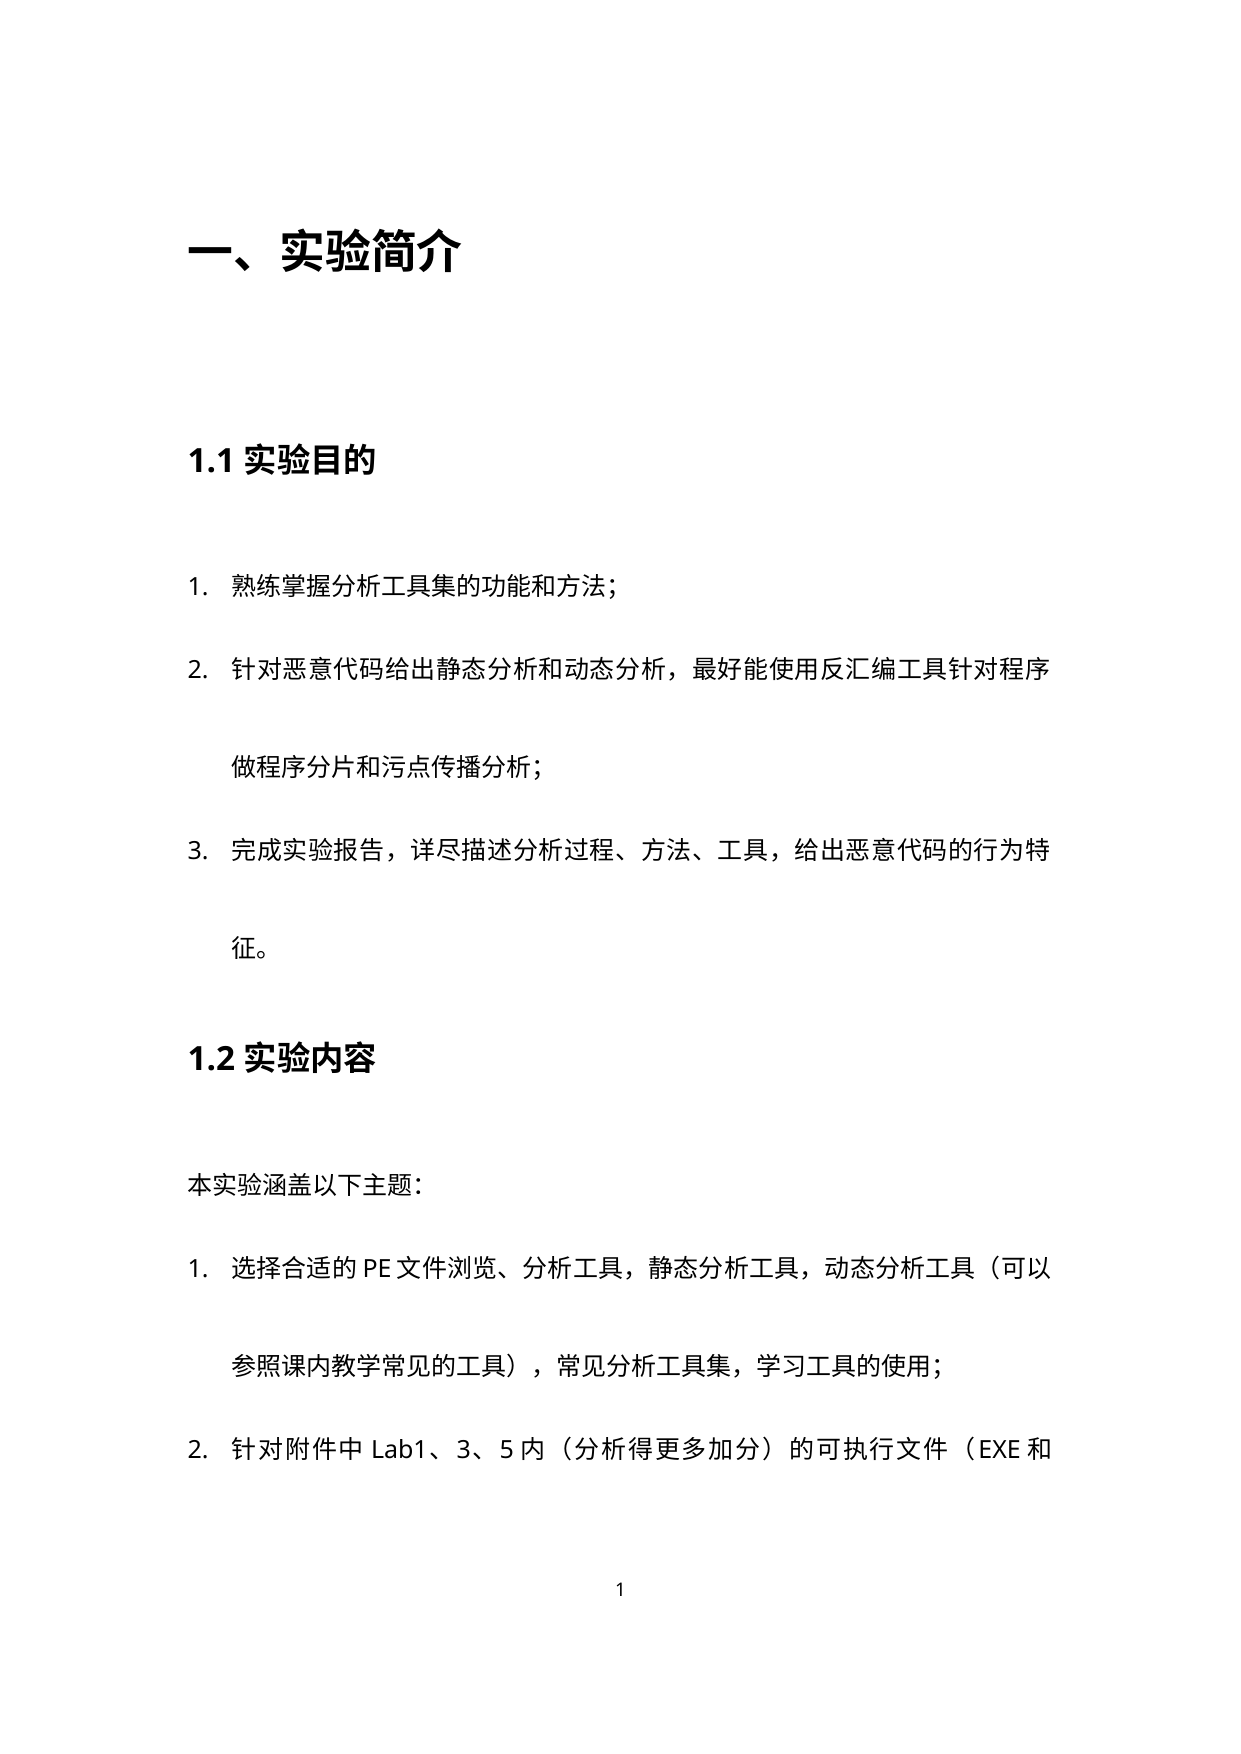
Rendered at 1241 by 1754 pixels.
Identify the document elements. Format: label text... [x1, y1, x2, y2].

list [187, 1415, 1053, 1480]
list 针对恶意代码给出静态分析和动态分析，最好能使用反汇编工具针对程序做程序分片和污点传播分析； [187, 636, 1053, 798]
text 本实验涵盖以下主题： [187, 1151, 1053, 1216]
list 选择合适的PE文件浏览、分析工具，静态分析工具，动态分析工具（可以参照课内教学常见的工具），常见分析工具集，学习工具的使用； [187, 1234, 1053, 1397]
subtitle 1.1 实验目的 [187, 425, 1053, 490]
list 完成实验报告，详尽描述分析过程、方法、工具，给出恶意代码的行为特征。 [187, 816, 1053, 979]
list 熟练掌握分析工具集的功能和方法； [187, 552, 1053, 617]
subtitle 一、实验简介 [187, 200, 1053, 297]
subtitle 1.2 实验内容 [187, 1024, 1053, 1089]
